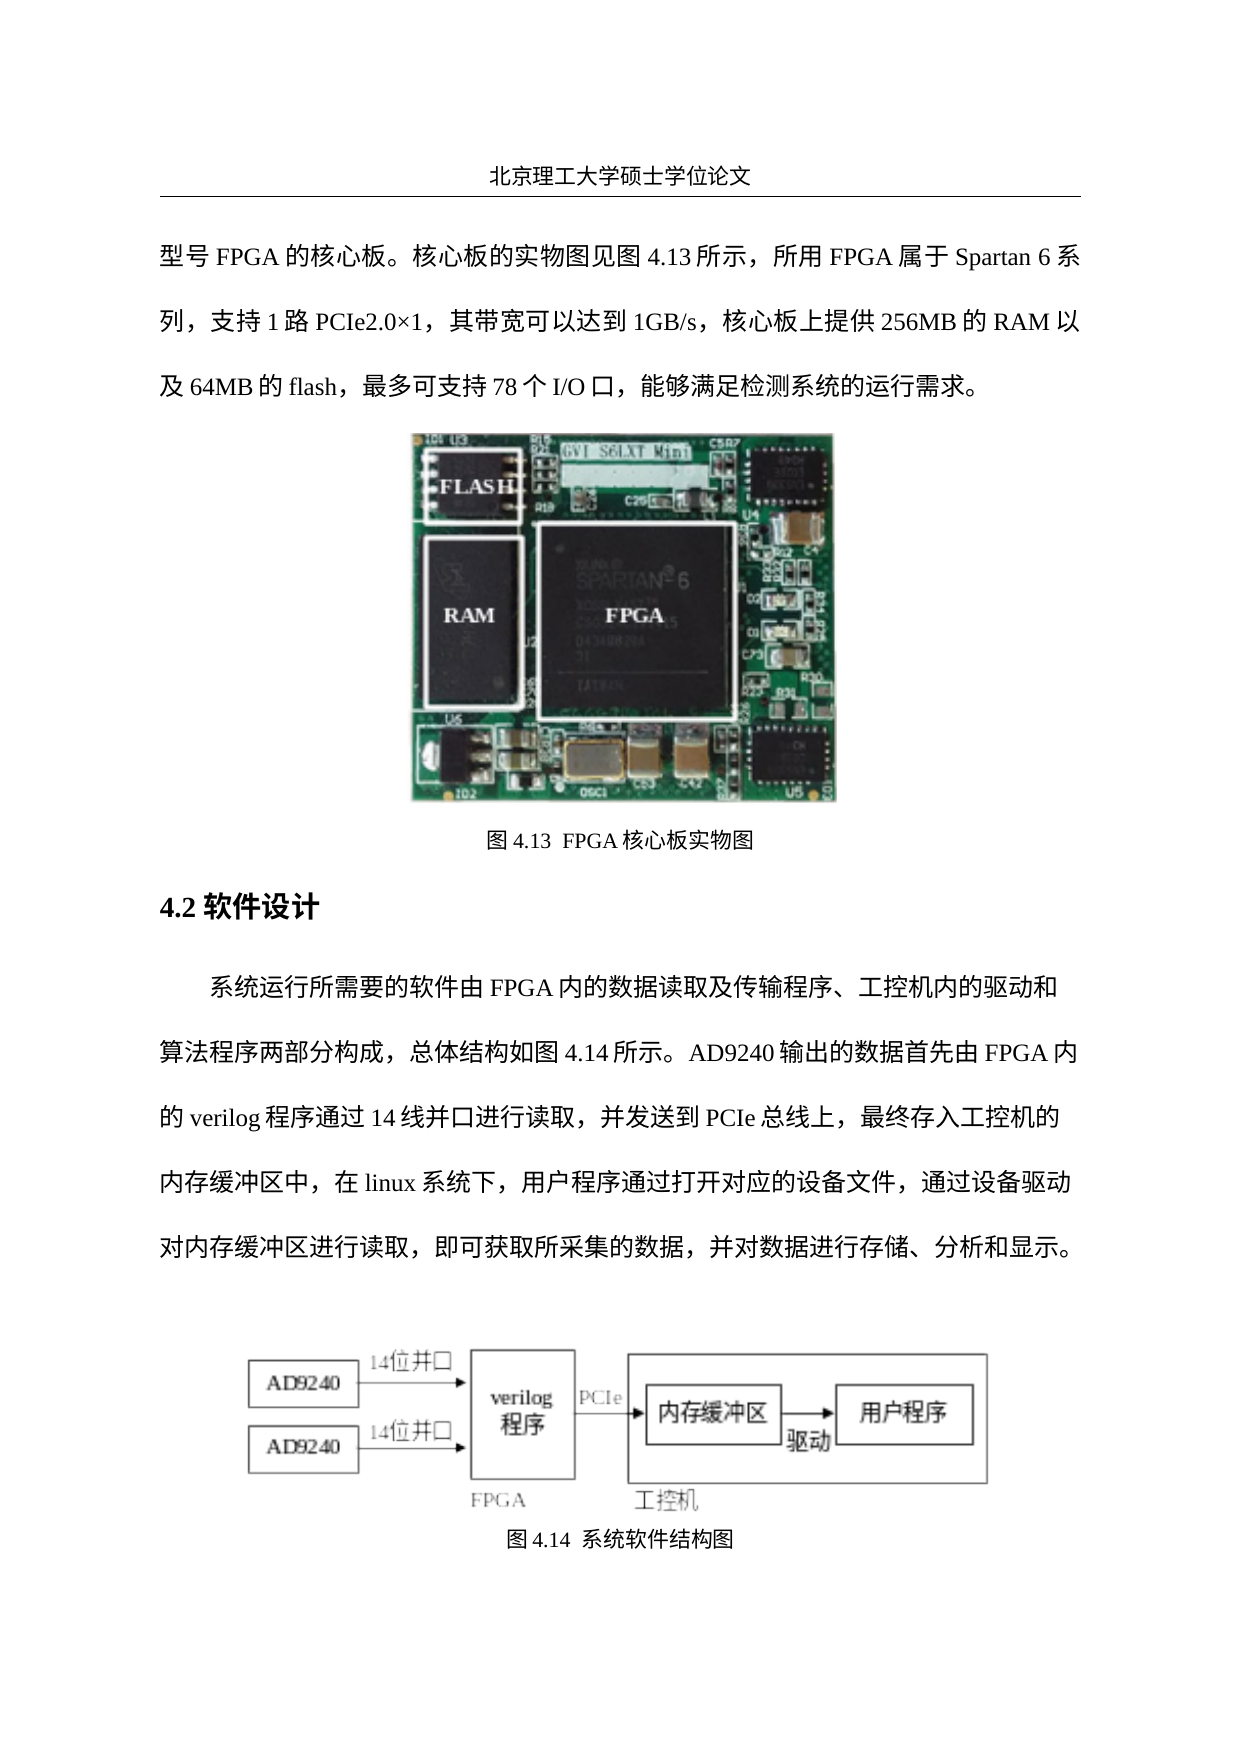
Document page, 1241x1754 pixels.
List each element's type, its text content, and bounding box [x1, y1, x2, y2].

text 图4.13 FPGA核心板实物图 [159, 823, 1081, 856]
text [159, 222, 1081, 417]
text 系统运行所需要的软件由FPGA内的数据读取及传输程序、工控机内的驱动和算法程序两部分构成，总体结构如图4.14所示。AD9240输出的数据首先由FPGA内的verilog程序通过14线并口进行读取，并发送到PCIe总线上，最终存入工控机的内存缓冲区中，在linux系统下，用户程序通过打开对应的设备文件，通过设备驱动对内存缓冲区进行读取，即可获取所采集的数据，并对数据进行存储、分析和显示。 [159, 953, 1081, 1311]
text 4.2 软件设计 [159, 872, 1081, 937]
text 图4.14 系统软件结构图 [159, 1522, 1081, 1554]
